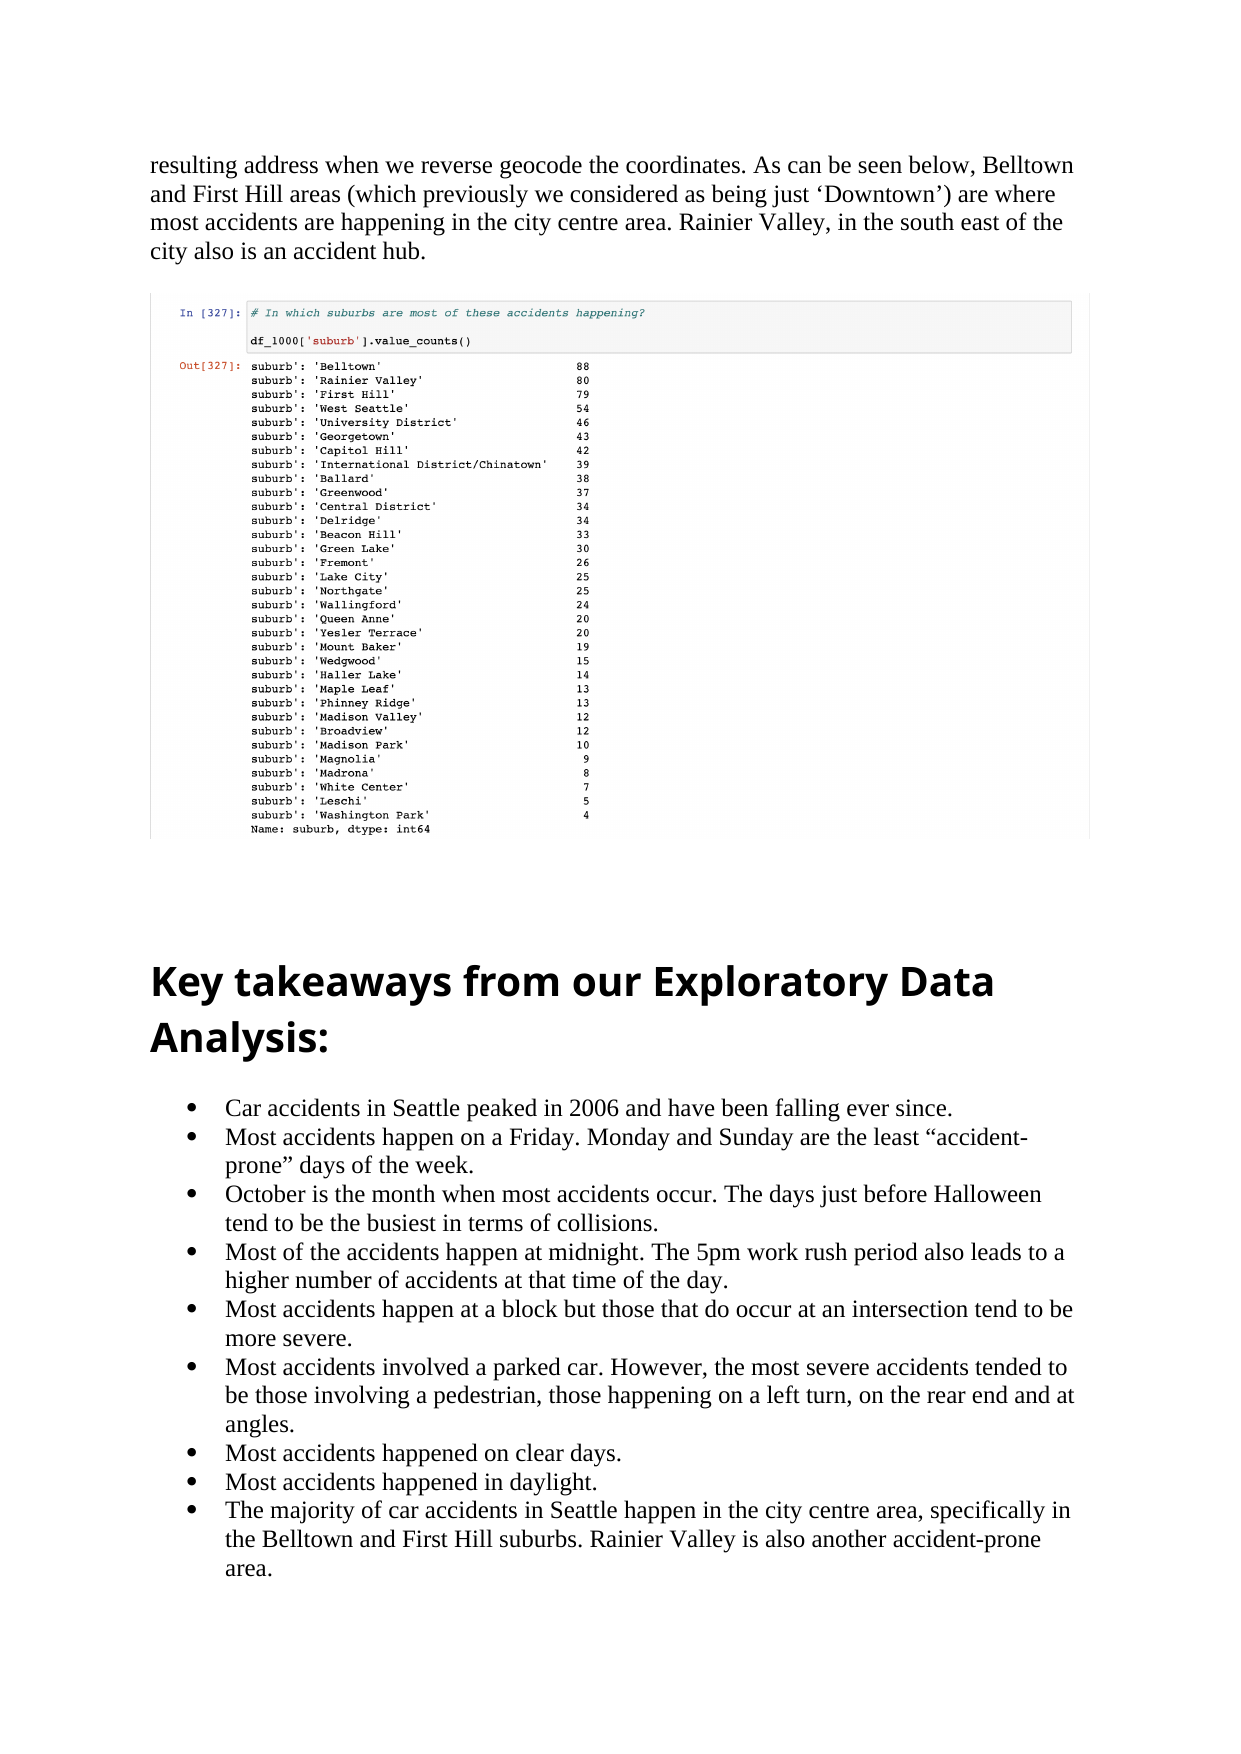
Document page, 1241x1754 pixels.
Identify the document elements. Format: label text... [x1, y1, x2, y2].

list October is the month when most accidents occur. The days just before Halloween tend to be the busiest in terms of collisions. [187, 1179, 1090, 1237]
list Car accidents in Seattle peaked in 2006 and have been falling ever since. [187, 1093, 1090, 1122]
list The majority of car accidents in Seattle happen in the city centre area, specifically in the Belltown and First Hill suburbs. Rainier Valley is also another accident-prone area. [187, 1495, 1090, 1582]
picture [150, 293, 1090, 839]
list Most accidents happened in daylight. [187, 1467, 1090, 1495]
list Most accidents happen at a block but those that do occur at an intersection tend to be more severe. [187, 1294, 1090, 1352]
list Most of the accidents happen at midnight. The 5pm work rush period also leads to a higher number of accidents at that time of the day. [187, 1237, 1090, 1294]
list Most accidents happened on clear days. [187, 1438, 1090, 1467]
text Key takeaways from our Exploratory Data Analysis: [150, 953, 1090, 1064]
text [150, 150, 1090, 265]
list Most accidents happen on a Friday. Monday and Sunday are the least “accident-prone” days of the week. [187, 1122, 1090, 1179]
list Most accidents involved a parked car. However, the most severe accidents tended to be those involving a pedestrian, those happening on a left turn, on the rear end and at angles. [187, 1352, 1090, 1438]
